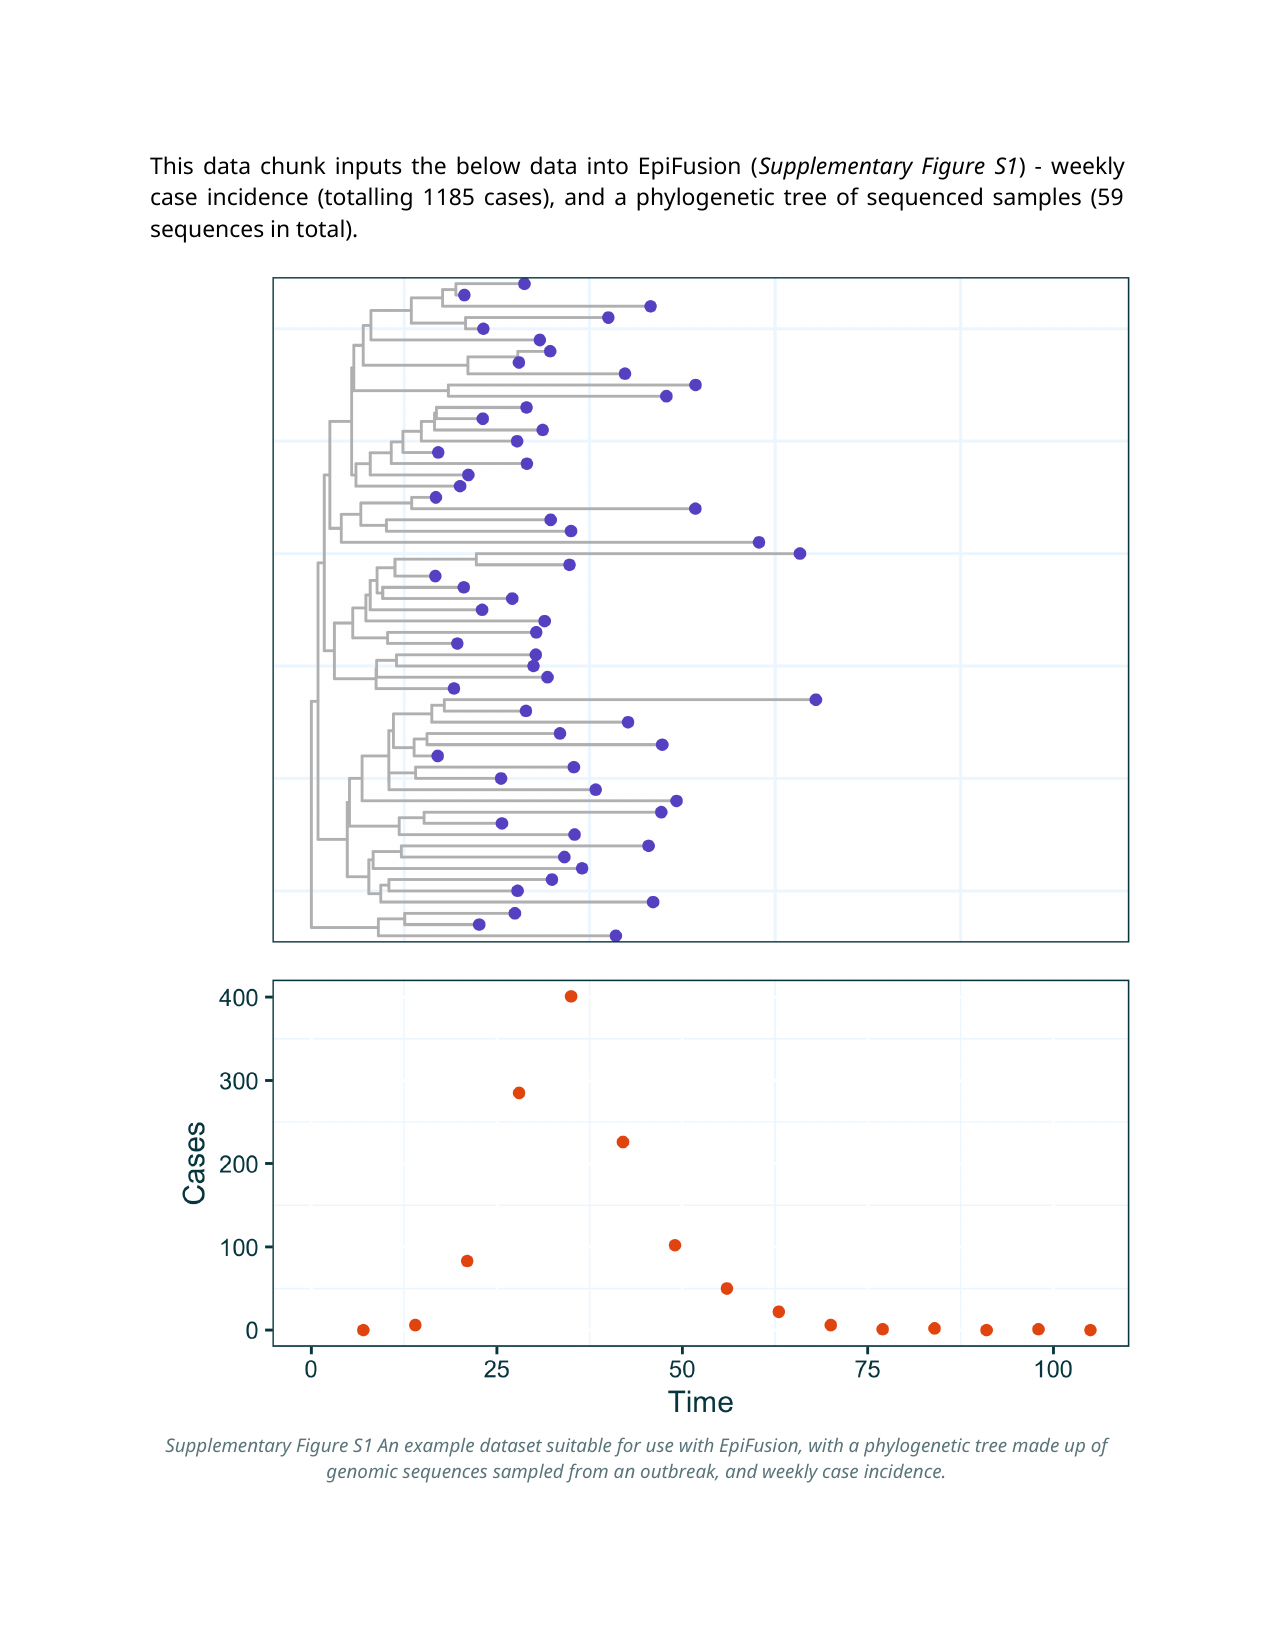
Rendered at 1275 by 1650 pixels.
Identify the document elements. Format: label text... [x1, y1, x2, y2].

picture [168, 262, 1144, 1433]
text Supplementary Figure S1 An example dataset suitable for use with EpiFusion, with a phylogenetic tree made up of genomic sequences sampled from an outbreak, and weekly case incidence. [150, 1432, 1125, 1483]
text This data chunk inputs the below data into EpiFusion (Supplementary Figure S1) - weekly case incidence (totalling 1185 cases), and a phylogenetic tree of sequenced samples (59 sequences in total). [150, 150, 1125, 244]
